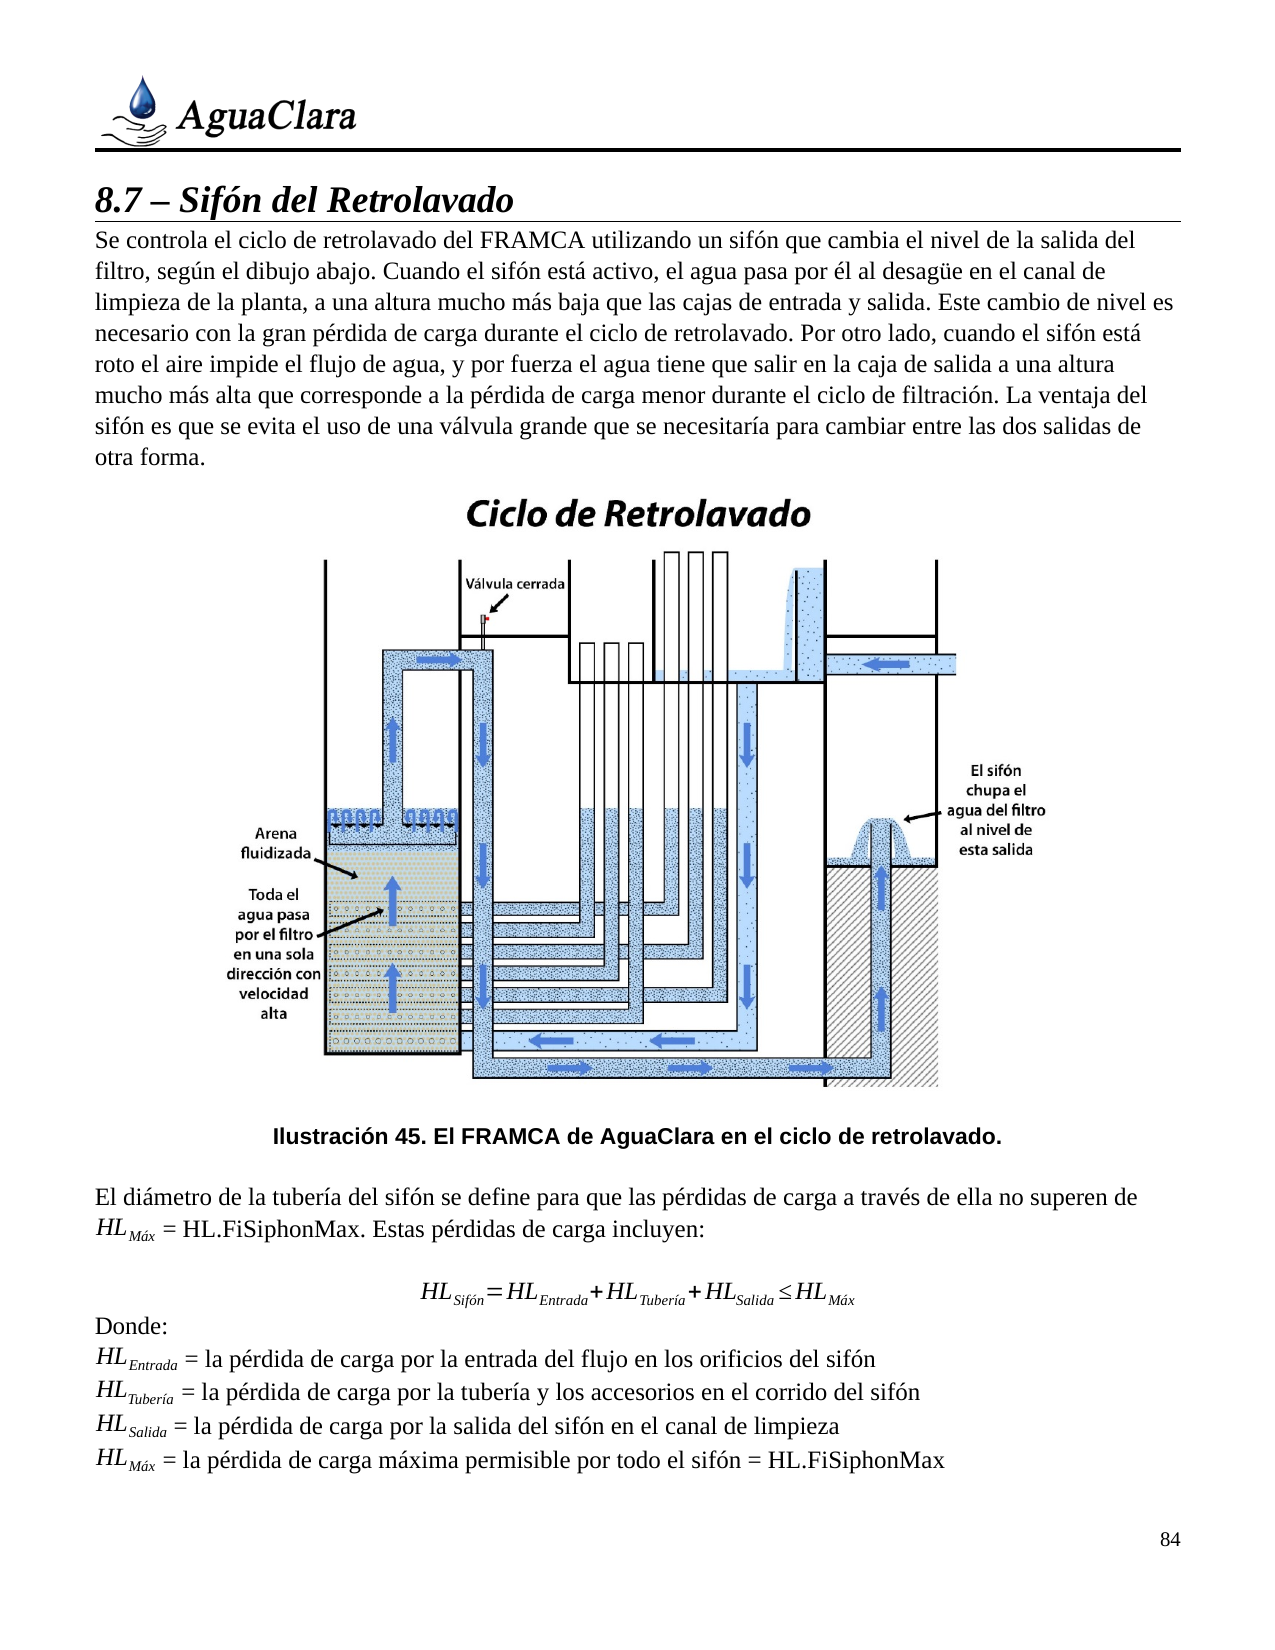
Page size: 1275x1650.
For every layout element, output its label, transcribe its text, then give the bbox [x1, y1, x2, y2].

list = la pérdida de carga por la entrada del flujo en los orificios del sifón [94, 1342, 1181, 1374]
text Se controla el ciclo de retrolavado del FRAMCA utilizando un sifón que cambia el nivel de la salida del filtro, según el dibujo abajo. Cuando el sifón está activo, el agua pasa por él al desagüe en el canal de limpieza de la planta, a una altura mucho más baja que las cajas de entrada y salida. Este cambio de nivel es necesario con la gran pérdida de carga durante el ciclo de retrolavado. Por otro lado, cuando el sifón está roto el aire impide el flujo de agua, y por fuerza el agua tiene que salir en la caja de salida a una altura mucho más alta que corresponde a la pérdida de carga menor durante el ciclo de filtración. La ventaja del sifón es que se evita el uso de una válvula grande que se necesitaría para cambiar entre las dos salidas de otra forma. [94, 225, 1181, 471]
picture [94, 75, 373, 148]
list = la pérdida de carga máxima permisible por todo el sifón = HL.FiSiphonMax [94, 1443, 1181, 1475]
subtitle – Sifón del Retrolavado [94, 177, 1181, 222]
list = la pérdida de carga por la tubería y los accesorios en el corrido del sifón [94, 1376, 1181, 1407]
picture [225, 473, 1050, 1121]
list Donde: [94, 1311, 1181, 1340]
list = la pérdida de carga por la salida del sifón en el canal de limpieza [94, 1410, 1181, 1441]
text El diámetro de la tubería del sifón se define para que las pérdidas de carga a través de ella no superen de = HL.FiSiphonMax. Estas pérdidas de carga incluyen: [94, 1182, 1181, 1244]
